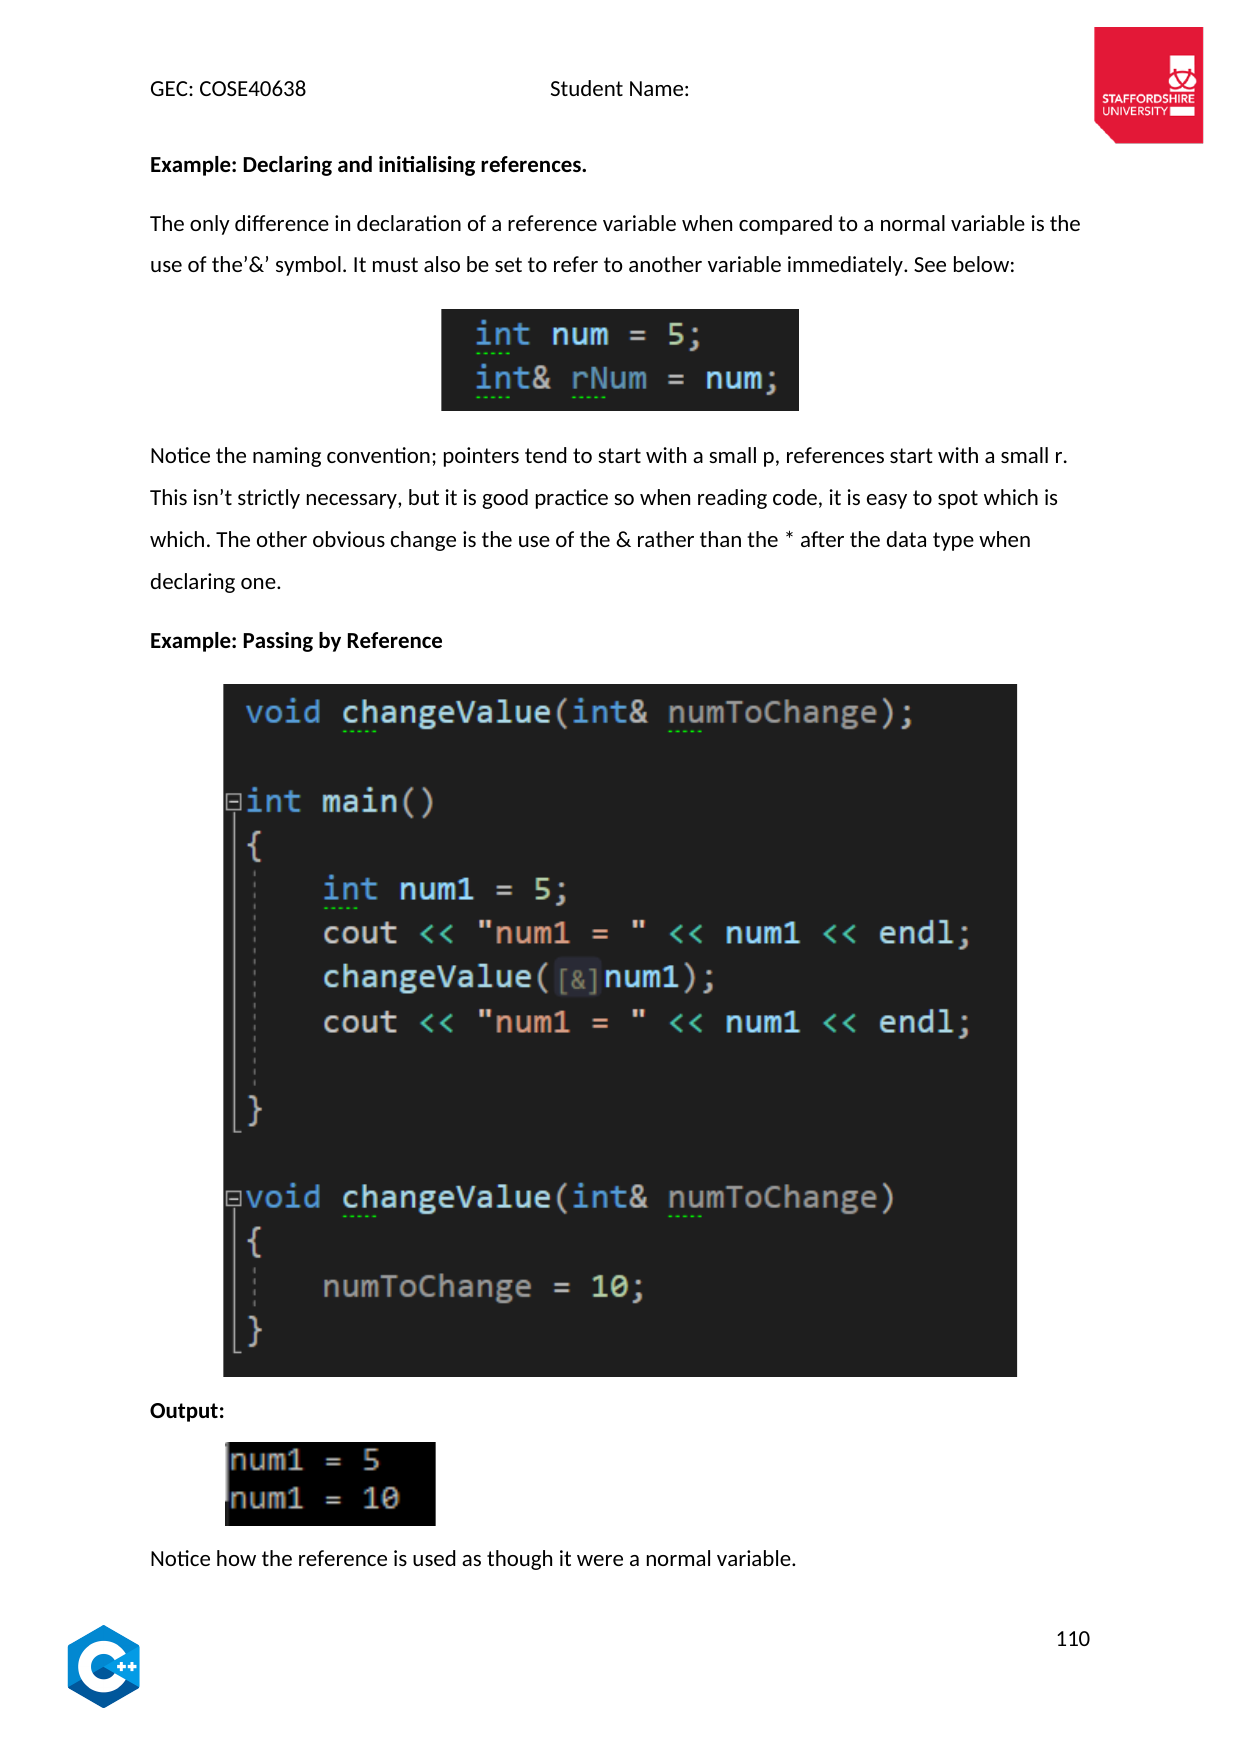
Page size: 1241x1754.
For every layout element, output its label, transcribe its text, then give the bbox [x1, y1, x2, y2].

text Example: Declaring and initialising references. [150, 150, 1090, 178]
picture [1088, 27, 1209, 148]
picture [223, 684, 1018, 1377]
text The only difference in declaration of a reference variable when compared to a normal variable is the use of the’&’ symbol. It must also be set to refer to another variable immediately. See below: [150, 209, 1090, 279]
picture [53, 1625, 150, 1708]
text Output: [150, 1396, 1090, 1424]
text Example: Passing by Reference [150, 626, 1090, 654]
picture [225, 1442, 436, 1526]
text Notice the naming convention; pointers tend to start with a small p, references start with a small r. This isn’t strictly necessary, but it is good practice so when reading code, it is easy to spot which is which. The other obvious change is the use of the & rather than the * after the data type when declaring one. [150, 441, 1090, 595]
picture [441, 309, 799, 411]
text Notice how the reference is used as though it were a normal variable. [150, 1544, 1090, 1572]
